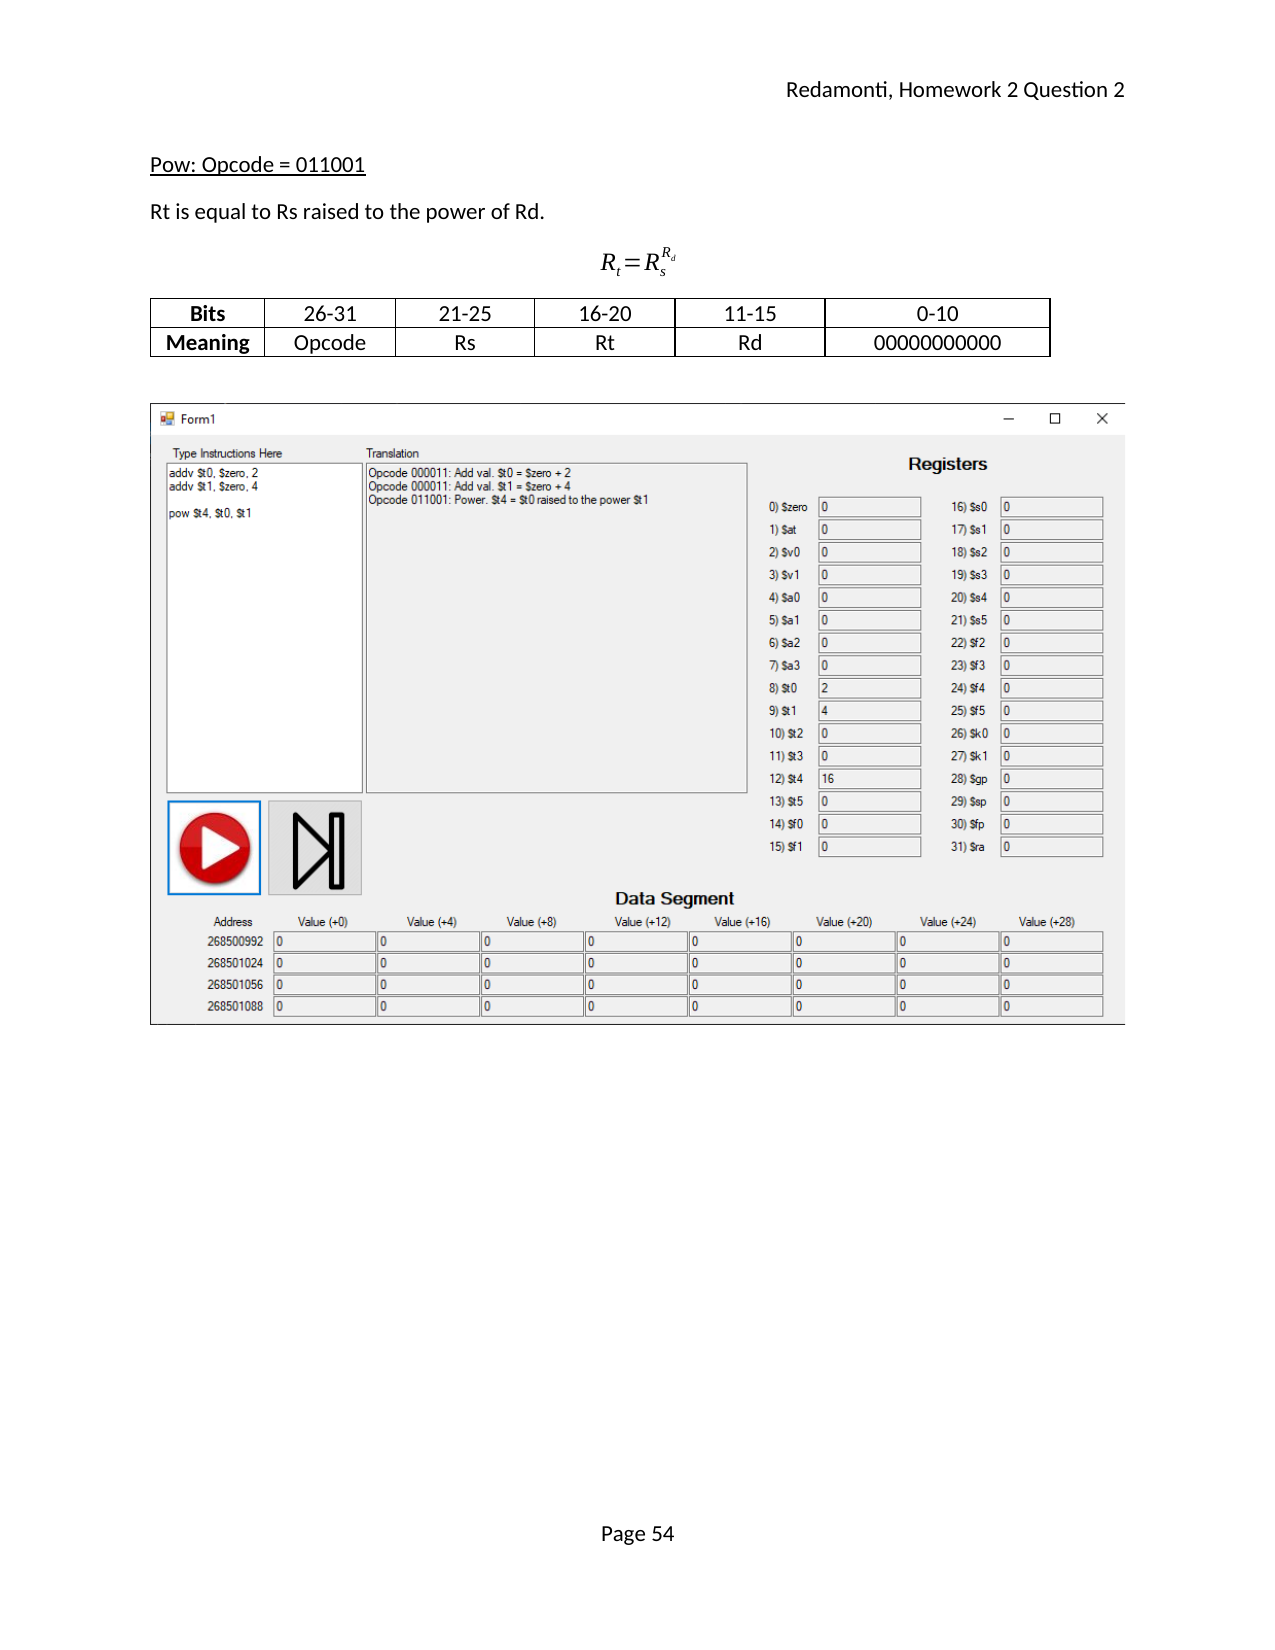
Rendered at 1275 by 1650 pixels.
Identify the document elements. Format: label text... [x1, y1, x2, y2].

text Pow: Opcode = 011001 [150, 150, 1125, 178]
table_header 26-31 [265, 299, 395, 327]
text Rt is equal to Rs raised to the power of Rd. [150, 197, 1125, 225]
table_cell Meaning [151, 328, 264, 356]
table_cell 00000000000 [826, 328, 1049, 356]
picture [150, 403, 1125, 1025]
table_header 0-10 [826, 299, 1049, 327]
table_cell Opcode [265, 328, 395, 356]
table_header 16-20 [535, 299, 674, 327]
table_cell Rs [396, 328, 534, 356]
table_header Bits [151, 299, 264, 327]
table_header 11-15 [676, 299, 824, 327]
table_header 21-25 [396, 299, 534, 327]
table_cell Rd [676, 328, 824, 356]
table_cell Rt [535, 328, 674, 356]
